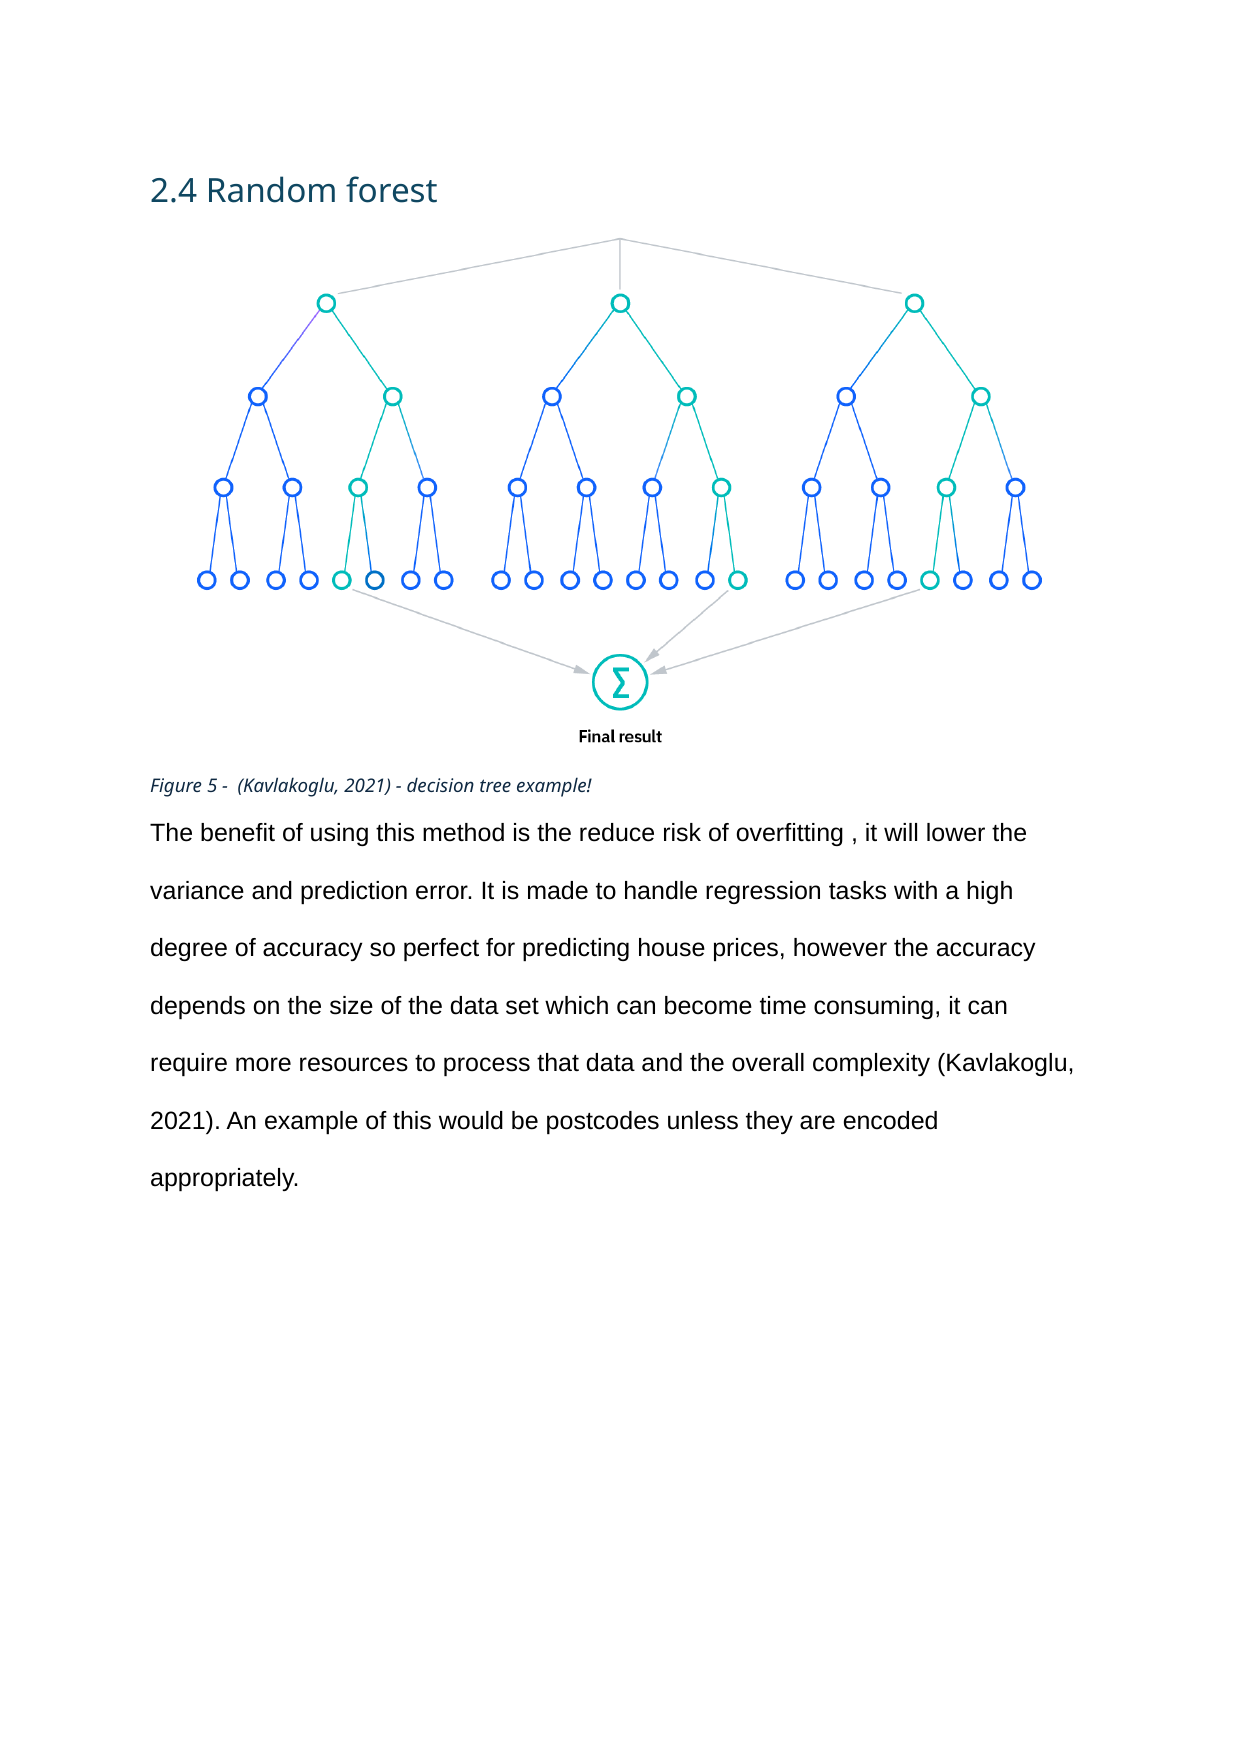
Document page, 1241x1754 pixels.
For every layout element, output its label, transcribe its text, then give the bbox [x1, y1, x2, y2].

text The benefit of using this method is the reduce risk of overfitting , it will lower the variance and prediction error. It is made to handle regression tasks with a high degree of accuracy so perfect for predicting house prices, however the accuracy depends on the size of the data set which can become time consuming, it can require more resources to process that data and the overall complexity (Kavlakoglu, 2021). An example of this would be postcodes unless they are encoded appropriately. [150, 818, 1090, 1192]
subtitle 2.4 Random forest [150, 167, 1090, 212]
picture [150, 223, 1091, 753]
